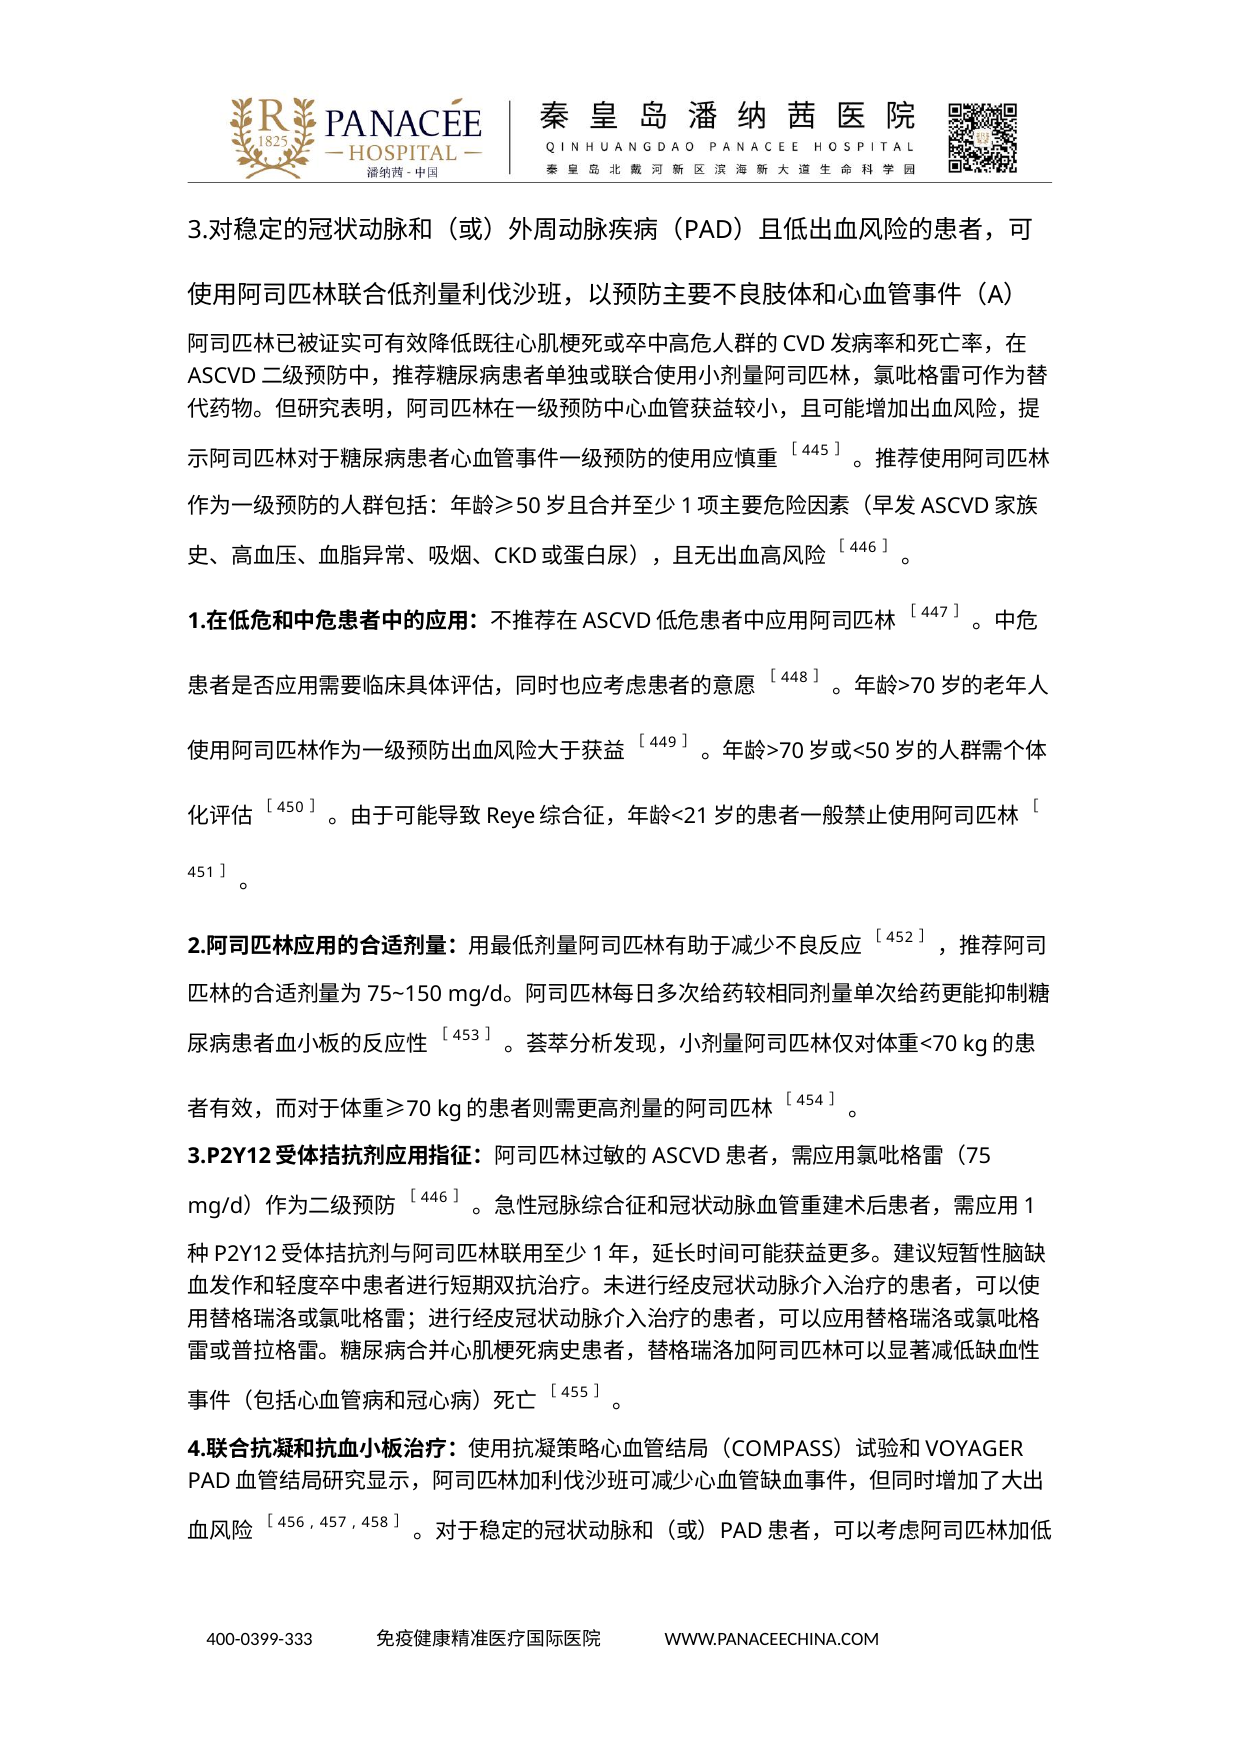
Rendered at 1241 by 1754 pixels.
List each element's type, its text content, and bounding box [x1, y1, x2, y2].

picture [187, 90, 1053, 183]
